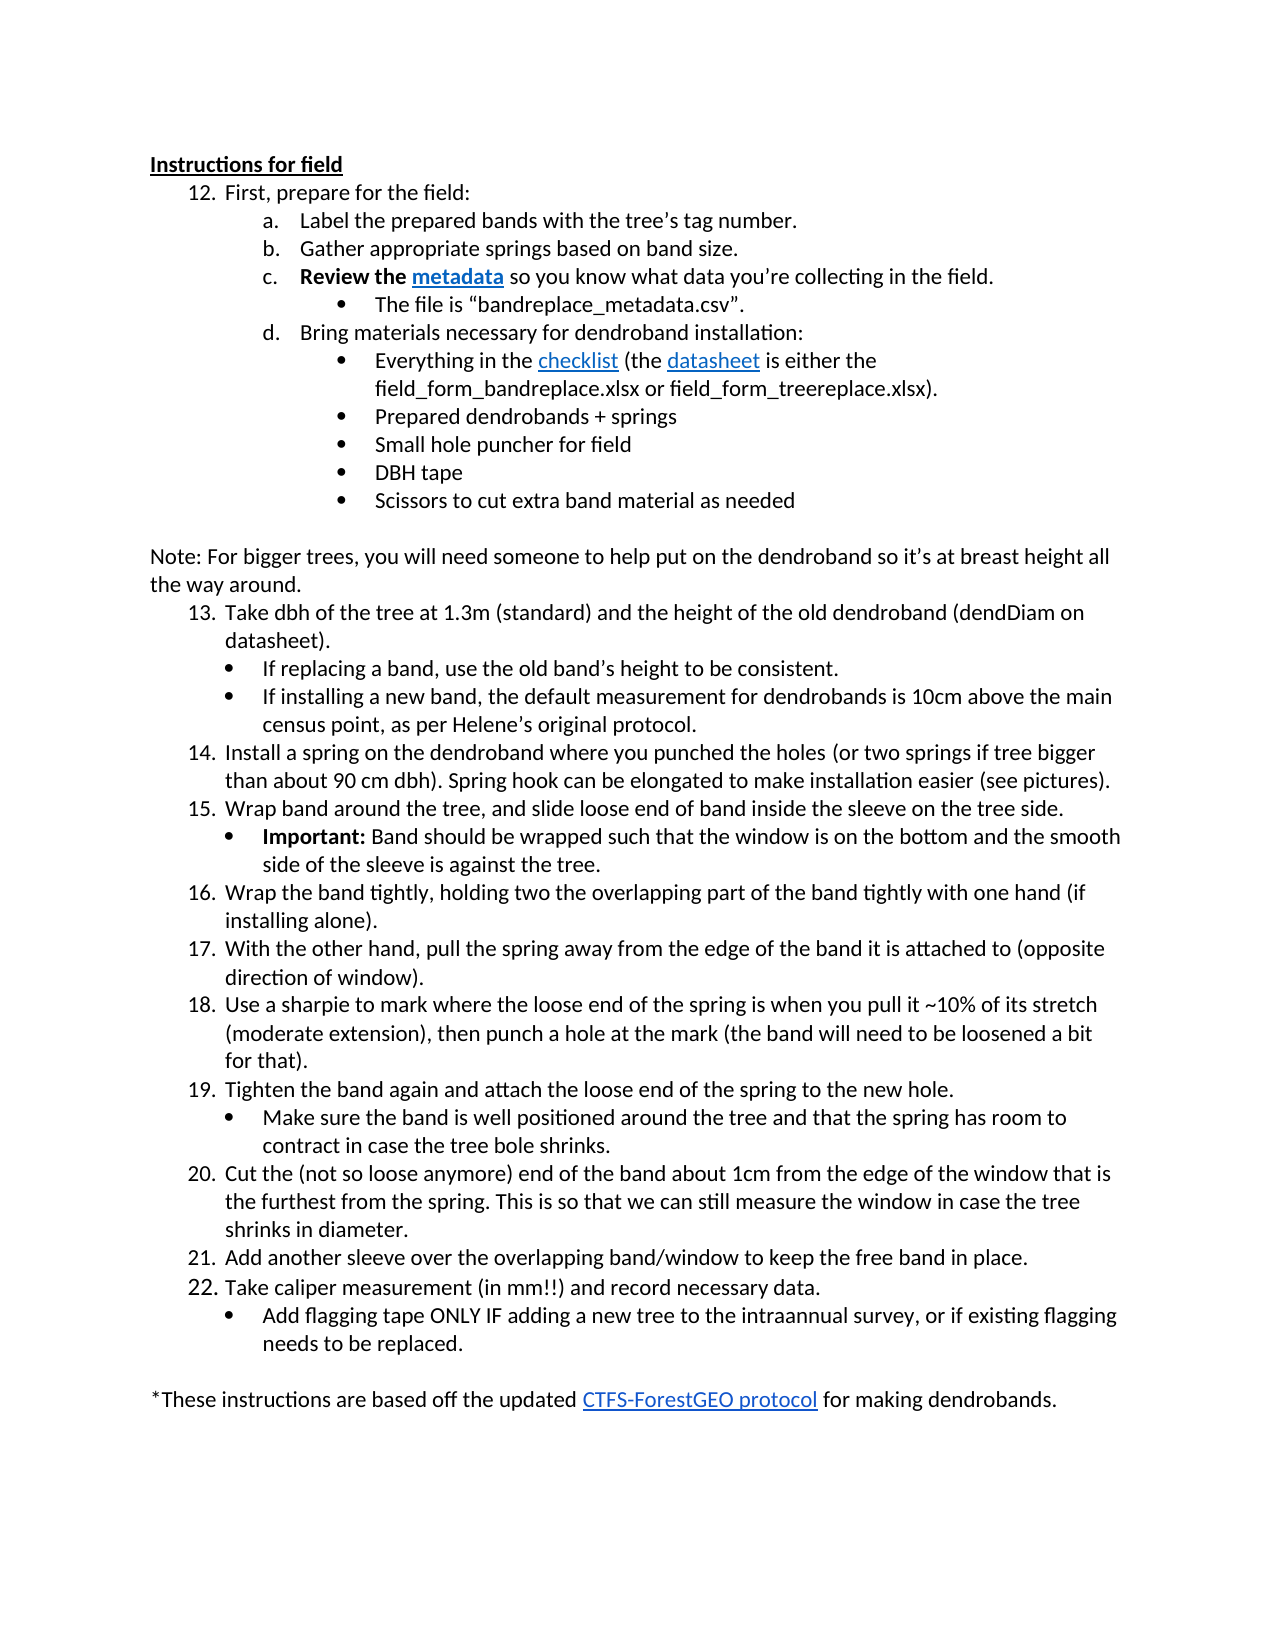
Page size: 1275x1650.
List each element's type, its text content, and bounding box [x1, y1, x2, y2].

list Label the prepared bands with the tree’s tag number. [262, 206, 1125, 234]
list Bring materials necessary for dendroband installation: [262, 318, 1125, 346]
text Note: For bigger trees, you will need someone to help put on the dendroband so it’s at breast height all the way around. [150, 542, 1125, 598]
list Tighten the band again and attach the loose end of the spring to the new hole. [187, 1075, 1125, 1103]
list Install a spring on the dendroband where you punched the holes (or two springs if tree bigger than about 90 cm dbh). Spring hook can be elongated to make installation easier (see pictures). [187, 738, 1125, 794]
list Add flagging tape ONLY IF adding a new tree to the intraannual survey, or if existing flagging needs to be replaced. [225, 1301, 1125, 1357]
list Gather appropriate springs based on band size. [262, 234, 1125, 262]
list Scissors to cut extra band material as needed [337, 486, 1125, 514]
list DBH tape [337, 458, 1125, 486]
list The file is “bandreplace_metadata.csv”. [337, 290, 1125, 318]
list Use a sharpie to mark where the loose end of the spring is when you pull it ~10% of its stretch (moderate extension), then punch a hole at the mark (the band will need to be loosened a bit for that). [187, 991, 1125, 1075]
list Everything in the checklist (the datasheet is either the field_form_bandreplace.xlsx or field_form_treereplace.xlsx). [337, 346, 1125, 402]
list If replacing a band, use the old band’s height to be consistent. [225, 654, 1125, 682]
list First, prepare for the field: [187, 178, 1125, 206]
list Review the metadata so you know what data you’re collecting in the field. [262, 262, 1125, 290]
list Make sure the band is well positioned around the tree and that the spring has room to contract in case the tree bole shrinks. [225, 1103, 1125, 1159]
list Wrap band around the tree, and slide loose end of band inside the sleeve on the tree side. [187, 794, 1125, 822]
list Cut the (not so loose anymore) end of the band about 1cm from the edge of the window that is the furthest from the spring. This is so that we can still measure the window in case the tree shrinks in diameter. [187, 1159, 1125, 1243]
list Take caliper measurement (in mm!!) and record necessary data. [187, 1271, 1125, 1301]
text Instructions for field [150, 150, 1125, 178]
list Wrap the band tightly, holding two the overlapping part of the band tightly with one hand (if installing alone). [187, 878, 1125, 934]
list With the other hand, pull the spring away from the edge of the band it is attached to (opposite direction of window). [187, 934, 1125, 991]
list Take dbh of the tree at 1.3m (standard) and the height of the old dendroband (dendDiam on datasheet). [187, 598, 1125, 654]
text *These instructions are based off the updated CTFS-ForestGEO protocol for making dendrobands. [150, 1357, 1125, 1413]
list If installing a new band, the default measurement for dendrobands is 10cm above the main census point, as per Helene’s original protocol. [225, 682, 1125, 738]
list Prepared dendrobands + springs [337, 402, 1125, 430]
list Small hole puncher for field [337, 430, 1125, 458]
list Important: Band should be wrapped such that the window is on the bottom and the smooth side of the sleeve is against the tree. [225, 822, 1125, 878]
list Add another sleeve over the overlapping band/window to keep the free band in place. [187, 1243, 1125, 1271]
